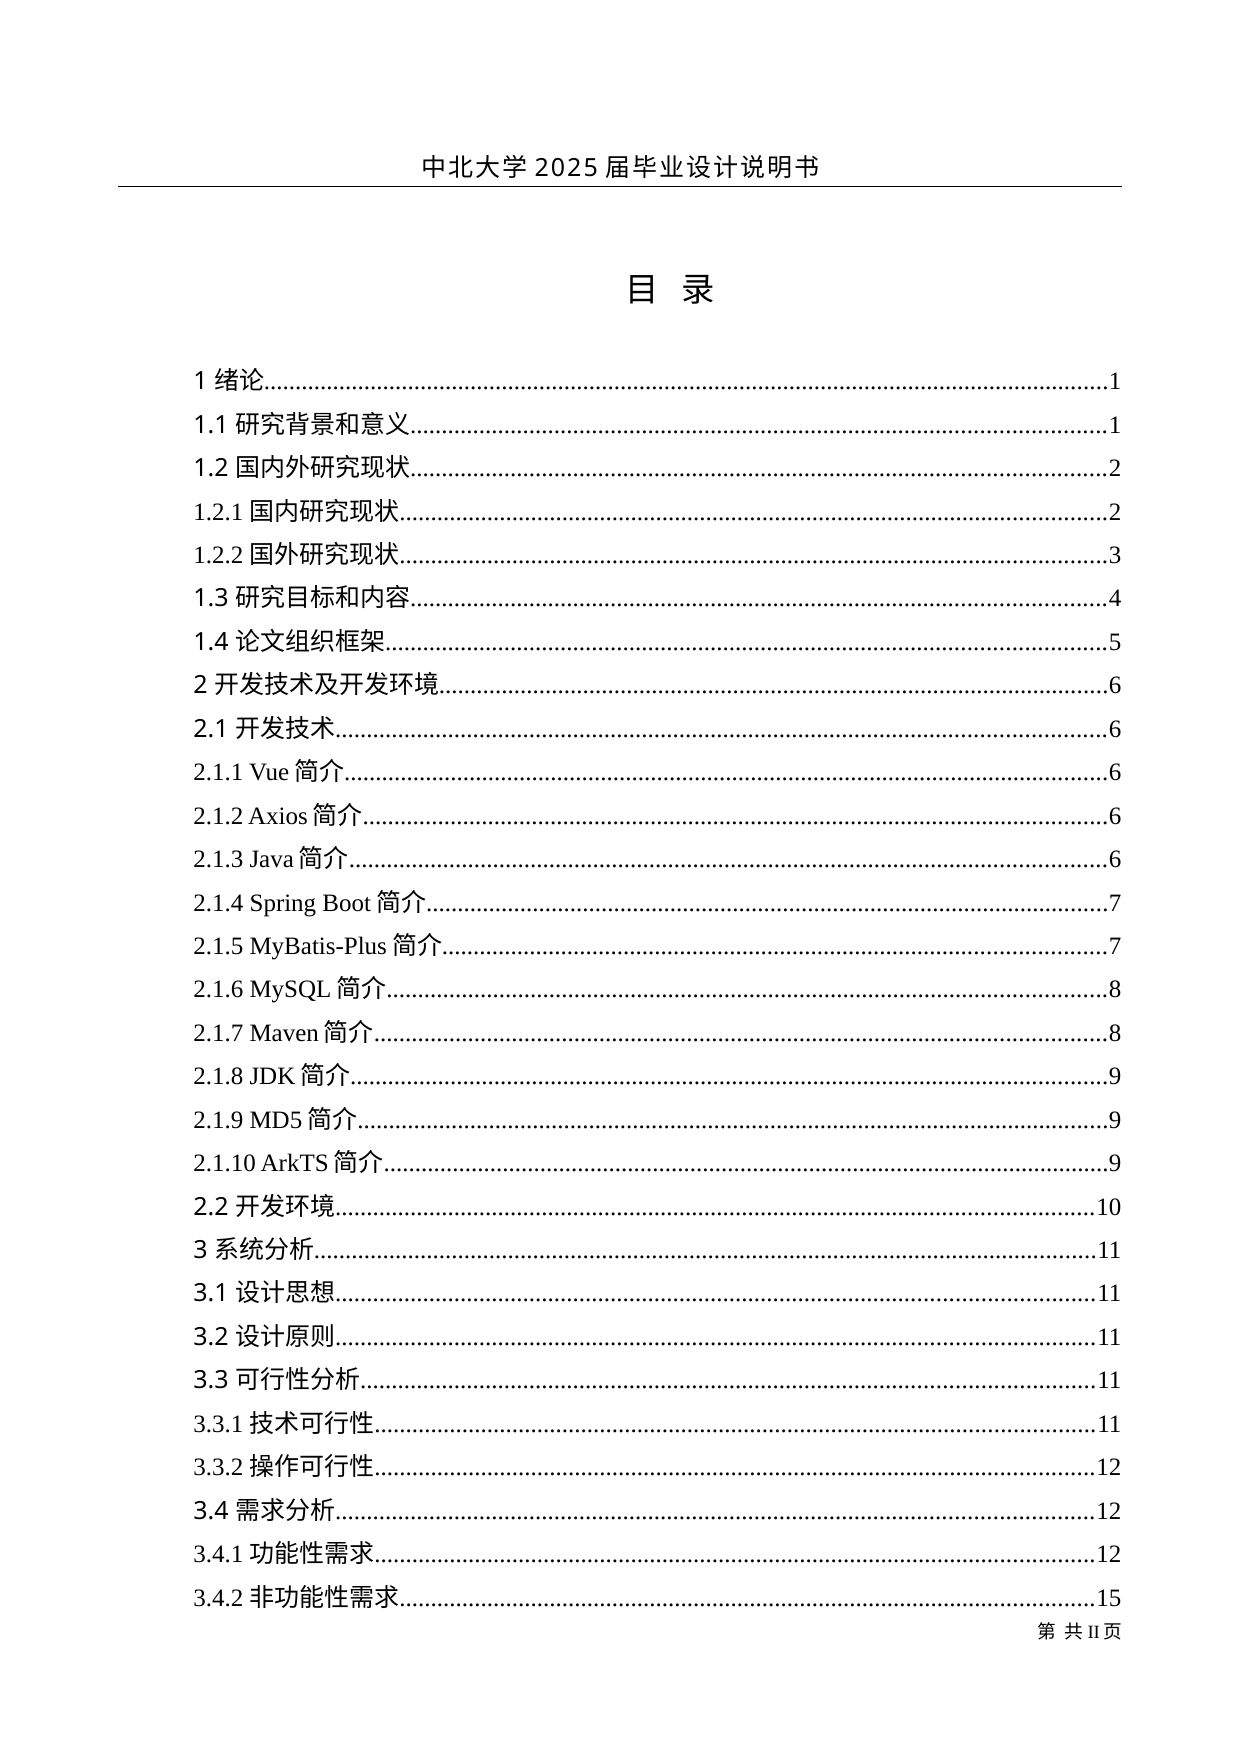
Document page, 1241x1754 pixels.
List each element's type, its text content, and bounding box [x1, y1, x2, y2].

text 2.1.5 MyBatis-Plus简介 7 [118, 925, 1122, 962]
text 2.1.7 Maven简介 8 [118, 1012, 1122, 1048]
text 2.1.8 JDK简介 9 [118, 1056, 1122, 1092]
text 2.1.4 Spring Boot简介 7 [118, 882, 1122, 918]
text 3.4.2 非功能性需求 15 [118, 1577, 1122, 1613]
text 3.3.2 操作可行性 12 [118, 1447, 1122, 1483]
text 2 开发技术及开发环境 6 [118, 665, 1122, 701]
text 3.3 可行性分析 11 [118, 1360, 1122, 1396]
text 3.1 设计思想 11 [118, 1273, 1122, 1309]
text 1.4 论文组织框架 5 [118, 621, 1122, 658]
text 1.3 研究目标和内容 4 [118, 578, 1122, 614]
text 1.2.1 国内研究现状 2 [118, 491, 1122, 527]
text 1.1 研究背景和意义 1 [118, 404, 1122, 440]
text 3.3.1 技术可行性 11 [118, 1403, 1122, 1439]
text 3 系统分析 11 [118, 1229, 1122, 1266]
text 3.4 需求分析 12 [118, 1490, 1122, 1526]
text 3.4.1 功能性需求 12 [118, 1533, 1122, 1570]
text 2.1.3 Java简介 6 [118, 838, 1122, 875]
text 1.2 国内外研究现状 2 [118, 448, 1122, 484]
text 2.2 开发环境 10 [118, 1186, 1122, 1222]
text 2.1.1 Vue简介 6 [118, 752, 1122, 788]
text 2.1.10 ArkTS简介 9 [118, 1143, 1122, 1179]
text 1 绪论 1 [118, 361, 1122, 397]
text 2.1.6 MySQL简介 8 [118, 969, 1122, 1005]
text 目 录 [118, 262, 1122, 311]
text 2.1 开发技术 6 [118, 708, 1122, 744]
text 2.1.2 Axios简介 6 [118, 795, 1122, 831]
text 2.1.9 MD5简介 9 [118, 1099, 1122, 1135]
text 3.2 设计原则 11 [118, 1316, 1122, 1353]
text 1.2.2 国外研究现状 3 [118, 534, 1122, 571]
